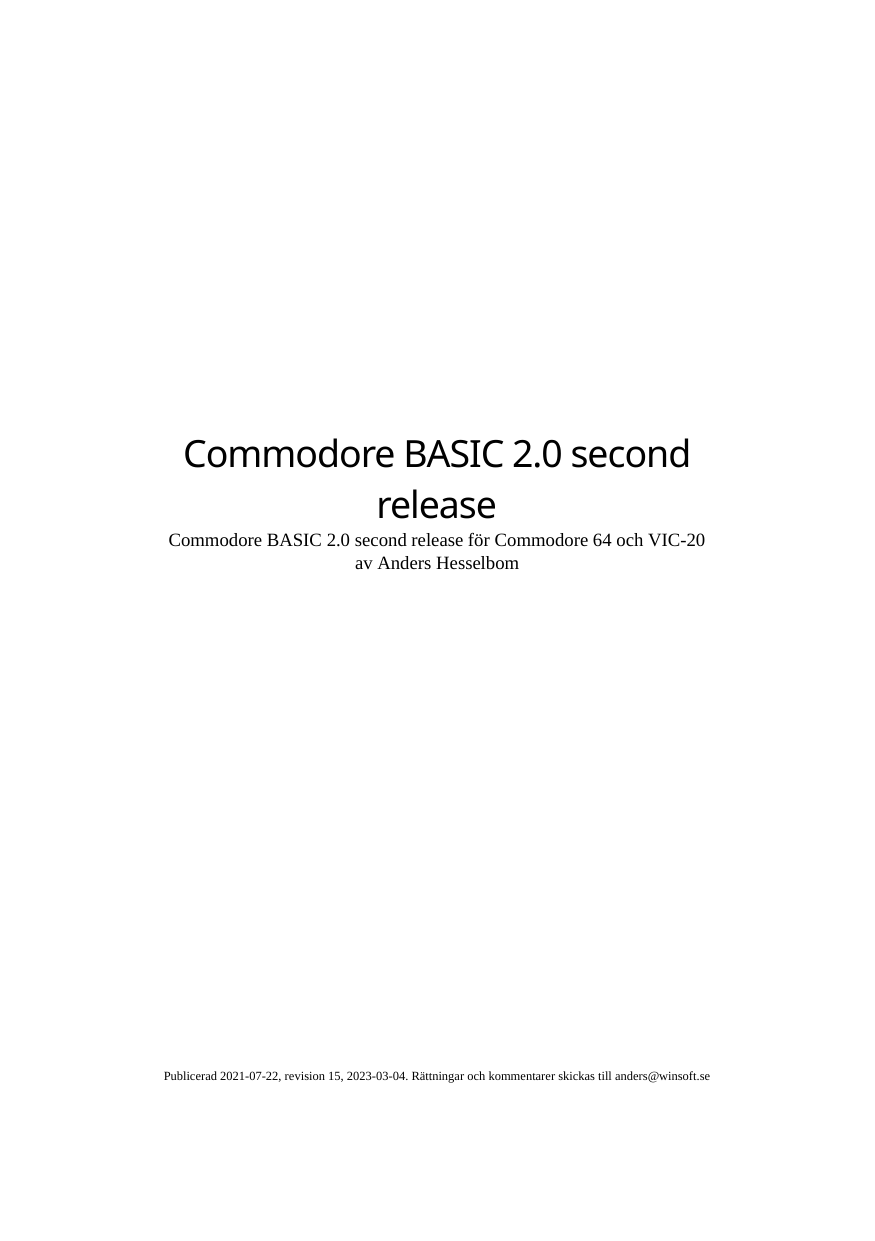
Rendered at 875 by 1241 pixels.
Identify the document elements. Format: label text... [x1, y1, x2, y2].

text Commodore BASIC 2.0 second release för Commodore 64 och VIC-20 av Anders Hesselbom [148, 529, 726, 574]
text Publicerad 2021-07-22, revision 15, 2023-03-04. Rättningar och kommentarer skickas till anders@winsoft.se [148, 1068, 726, 1083]
title Commodore BASIC 2.0 second release [148, 427, 726, 529]
